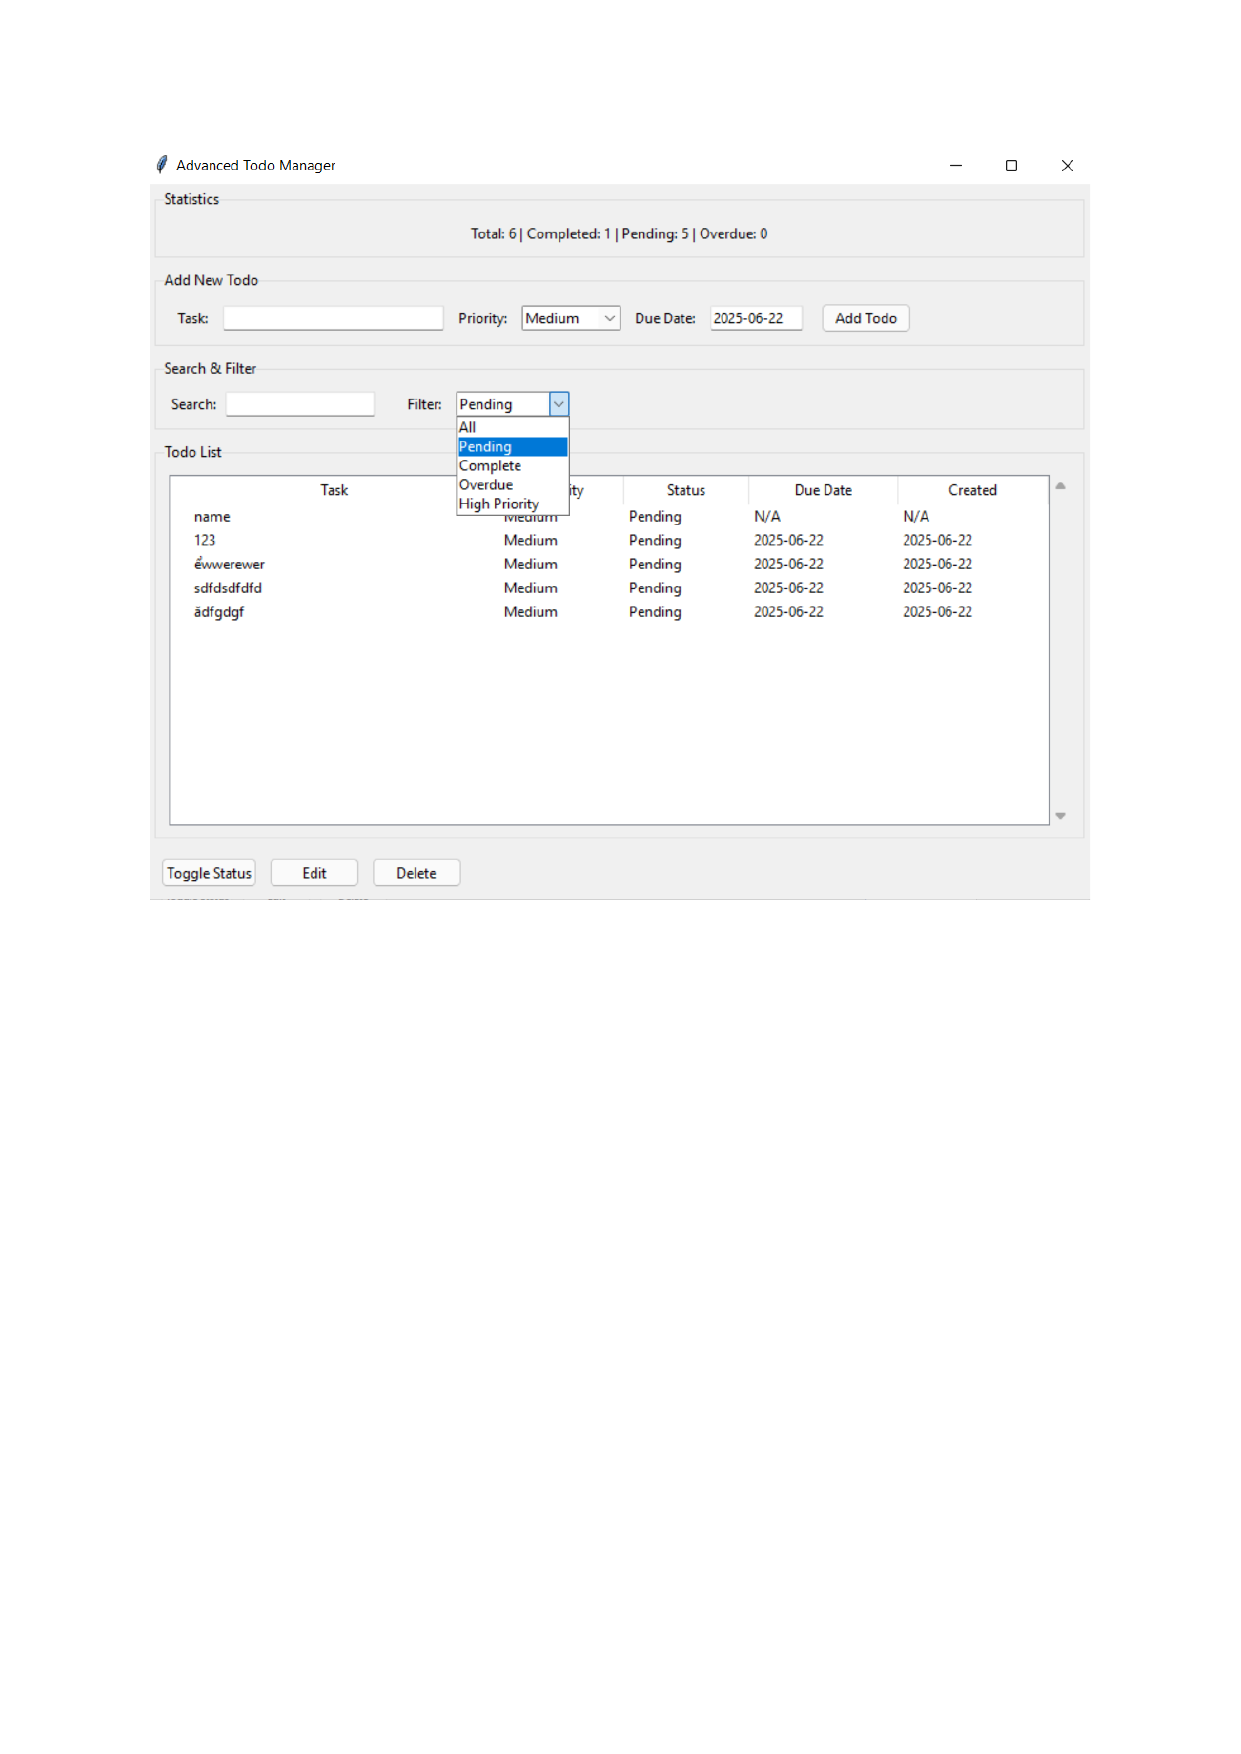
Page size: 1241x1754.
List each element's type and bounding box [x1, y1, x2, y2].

picture [150, 150, 1091, 900]
